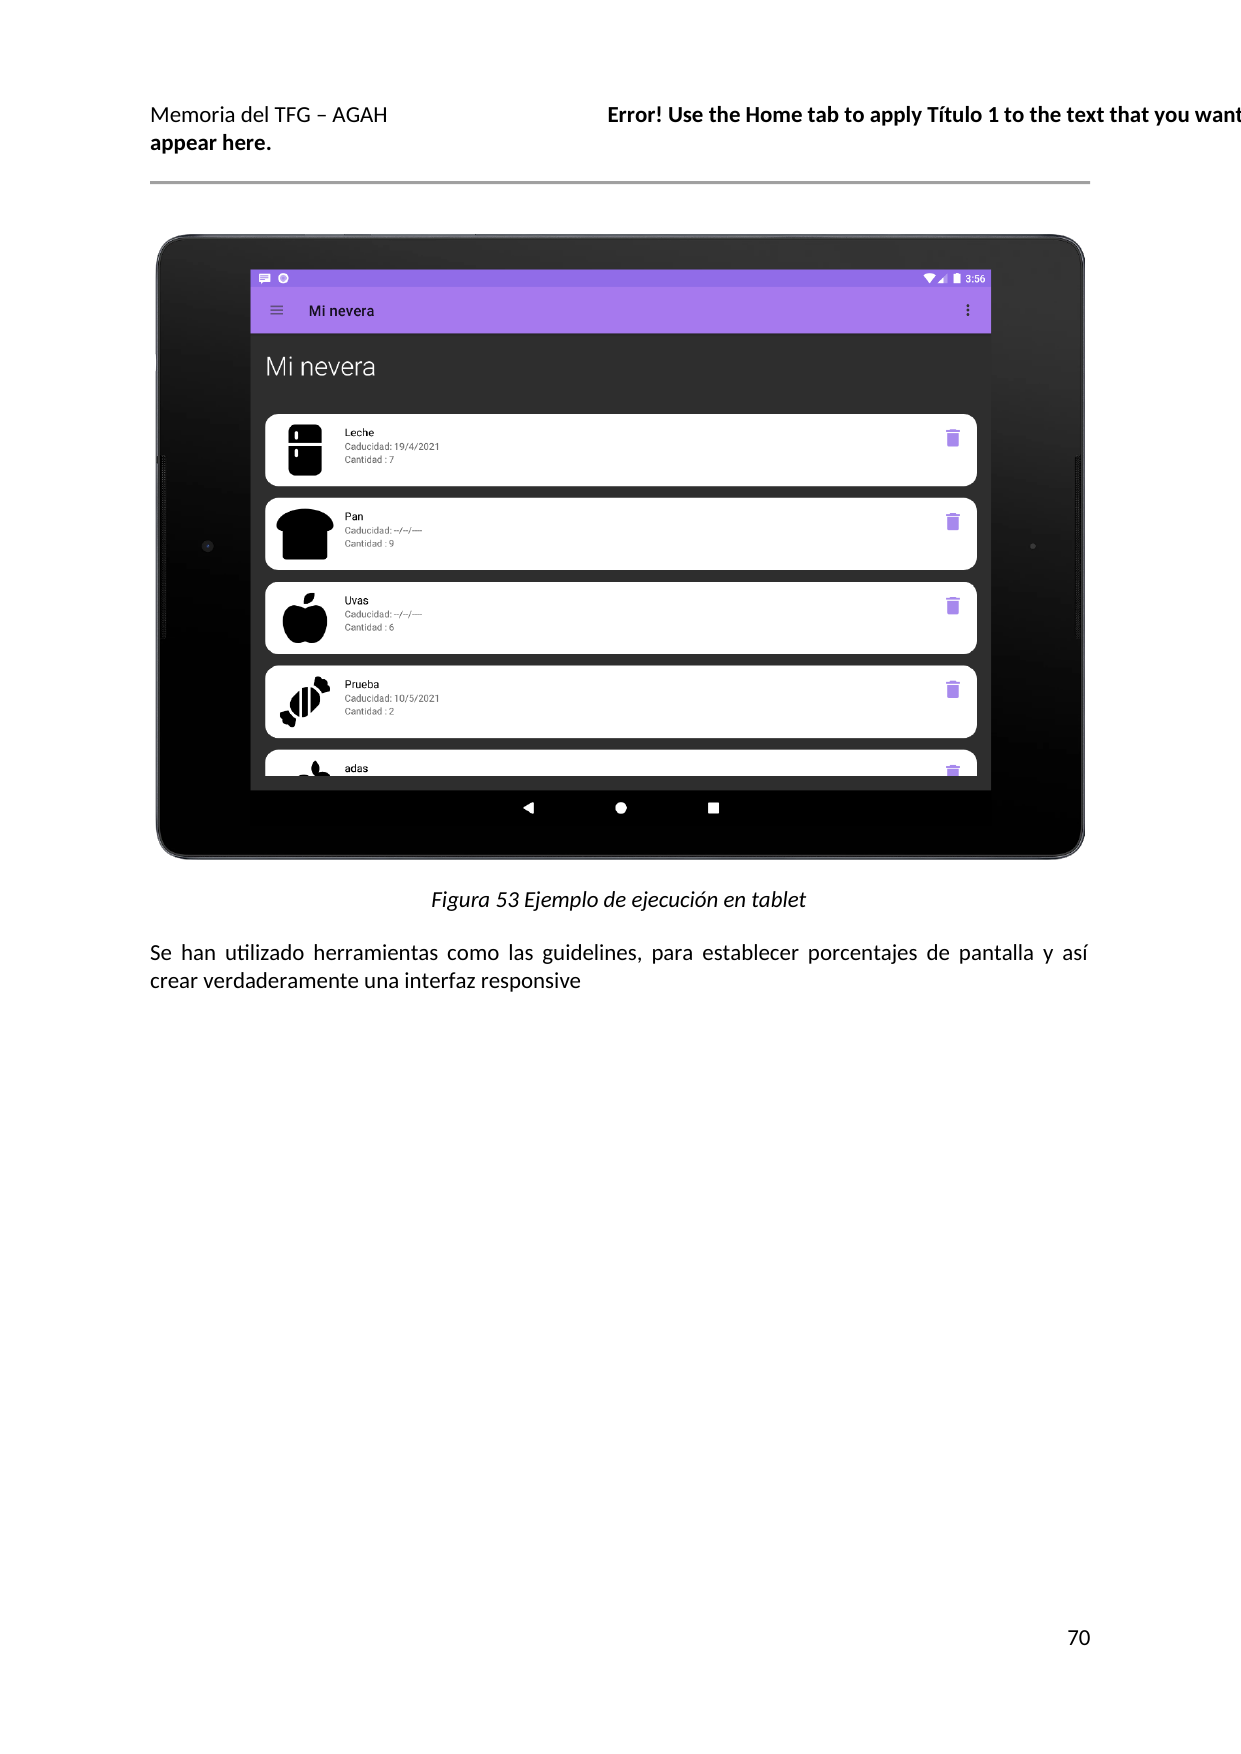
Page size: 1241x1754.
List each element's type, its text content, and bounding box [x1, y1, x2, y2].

picture [155, 234, 1085, 860]
text Se han utilizado herramientas como las guidelines, para establecer porcentajes de pantalla y así crear verdaderamente una interfaz responsive [150, 938, 1090, 994]
text Figura 53 Ejemplo de ejecución en tablet [150, 885, 1090, 913]
